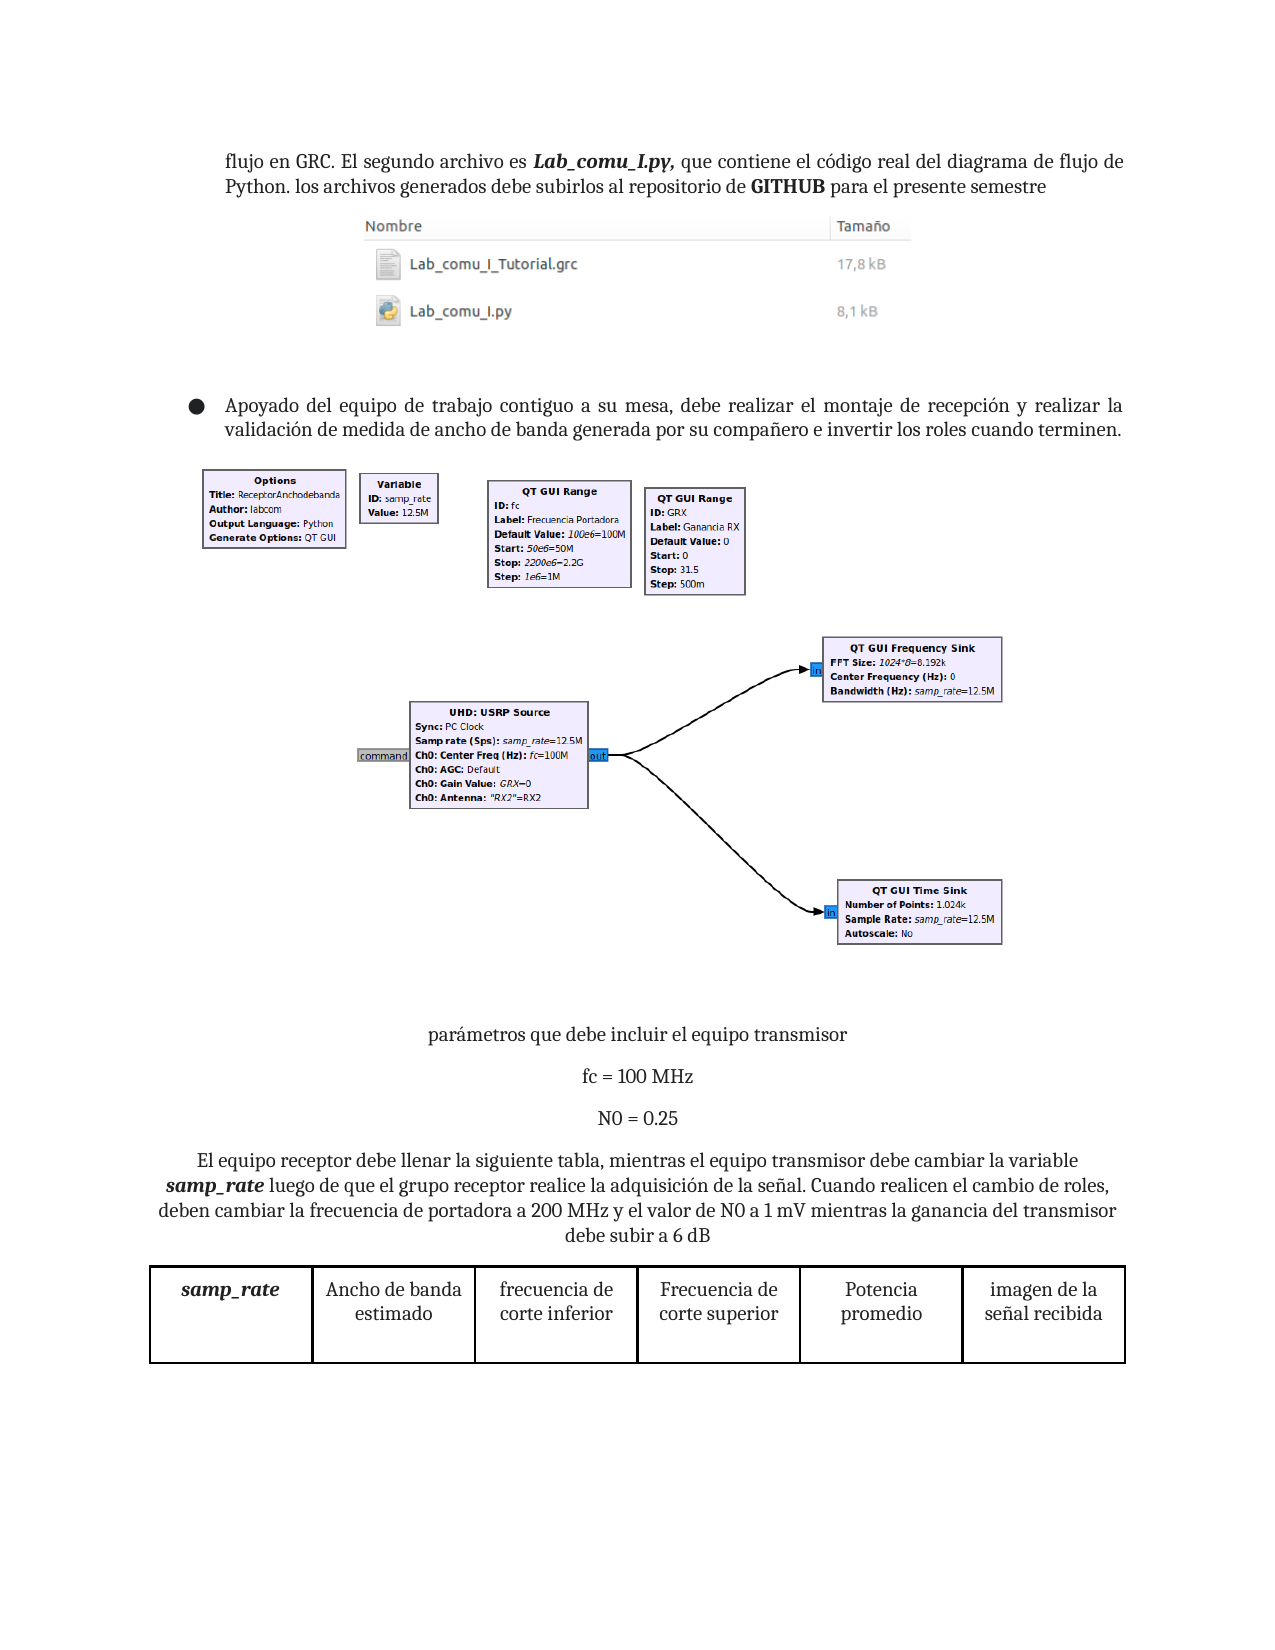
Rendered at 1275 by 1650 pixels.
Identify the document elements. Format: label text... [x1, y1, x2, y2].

picture [363, 216, 912, 335]
picture [199, 466, 1076, 1005]
table_header samp_rate [151, 1268, 311, 1362]
text N0 = 0.25 [150, 1106, 1125, 1130]
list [187, 150, 1125, 199]
table_header Potencia promedio [801, 1268, 961, 1362]
text parámetros que debe incluir el equipo transmisor [150, 1023, 1125, 1047]
table_header Ancho de banda estimado [314, 1268, 474, 1362]
text El equipo receptor debe llenar la siguiente tabla, mientras el equipo transmisor debe cambiar la variable samp_rate luego de que el grupo receptor realice la adquisición de la señal. Cuando realicen el cambio de roles, deben cambiar la frecuencia de portadora a 200 MHz y el valor de N0 a 1 mV mientras la ganancia del transmisor debe subir a 6 dB [150, 1148, 1125, 1247]
table_header frecuencia de corte inferior [476, 1268, 636, 1362]
table_header Frecuencia de corte superior [639, 1268, 799, 1362]
table_header imagen de la señal recibida [964, 1268, 1124, 1362]
text fc = 100 MHz [150, 1065, 1125, 1089]
list Apoyado del equipo de trabajo contiguo a su mesa, debe realizar el montaje de recepción y realizar la validación de medida de ancho de banda generada por su compañero e invertir los roles cuando terminen. [187, 394, 1125, 442]
